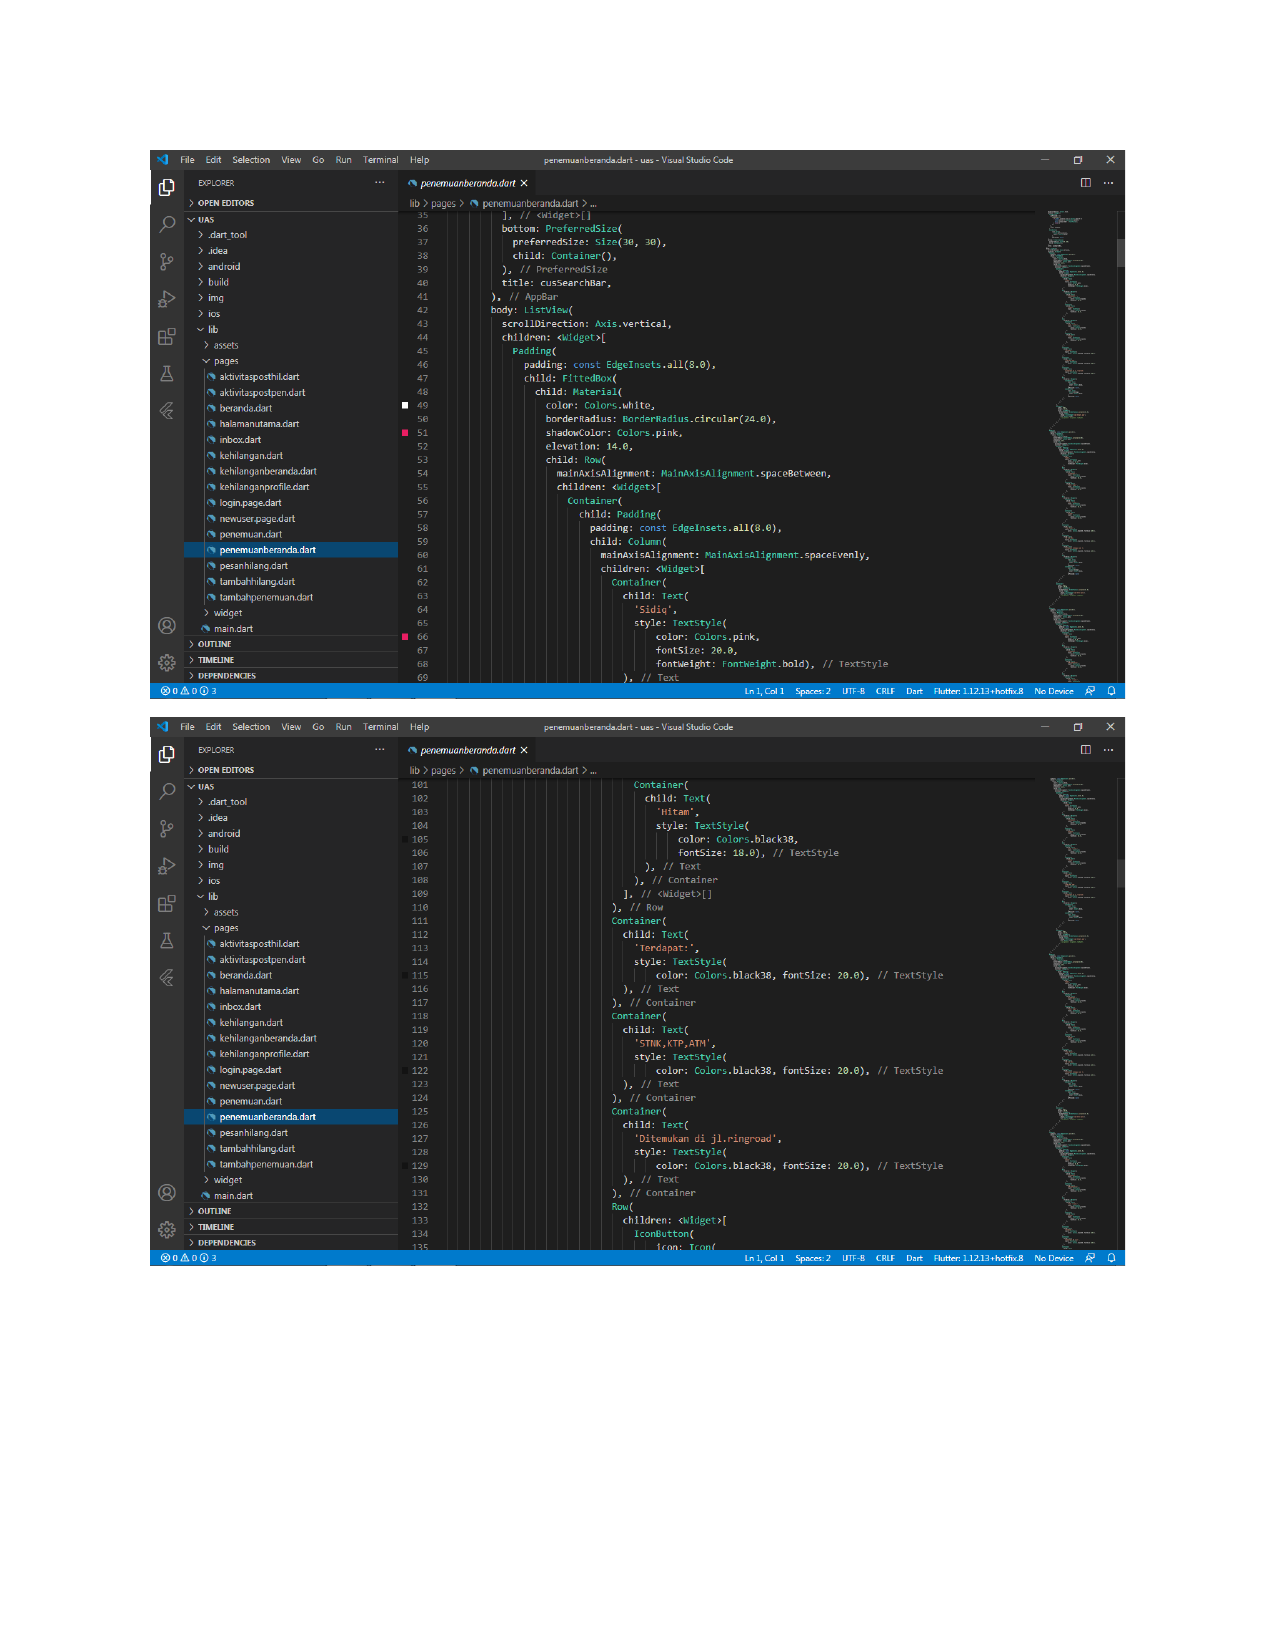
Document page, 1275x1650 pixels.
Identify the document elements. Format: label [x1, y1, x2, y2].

picture [150, 150, 1125, 699]
picture [150, 717, 1125, 1266]
